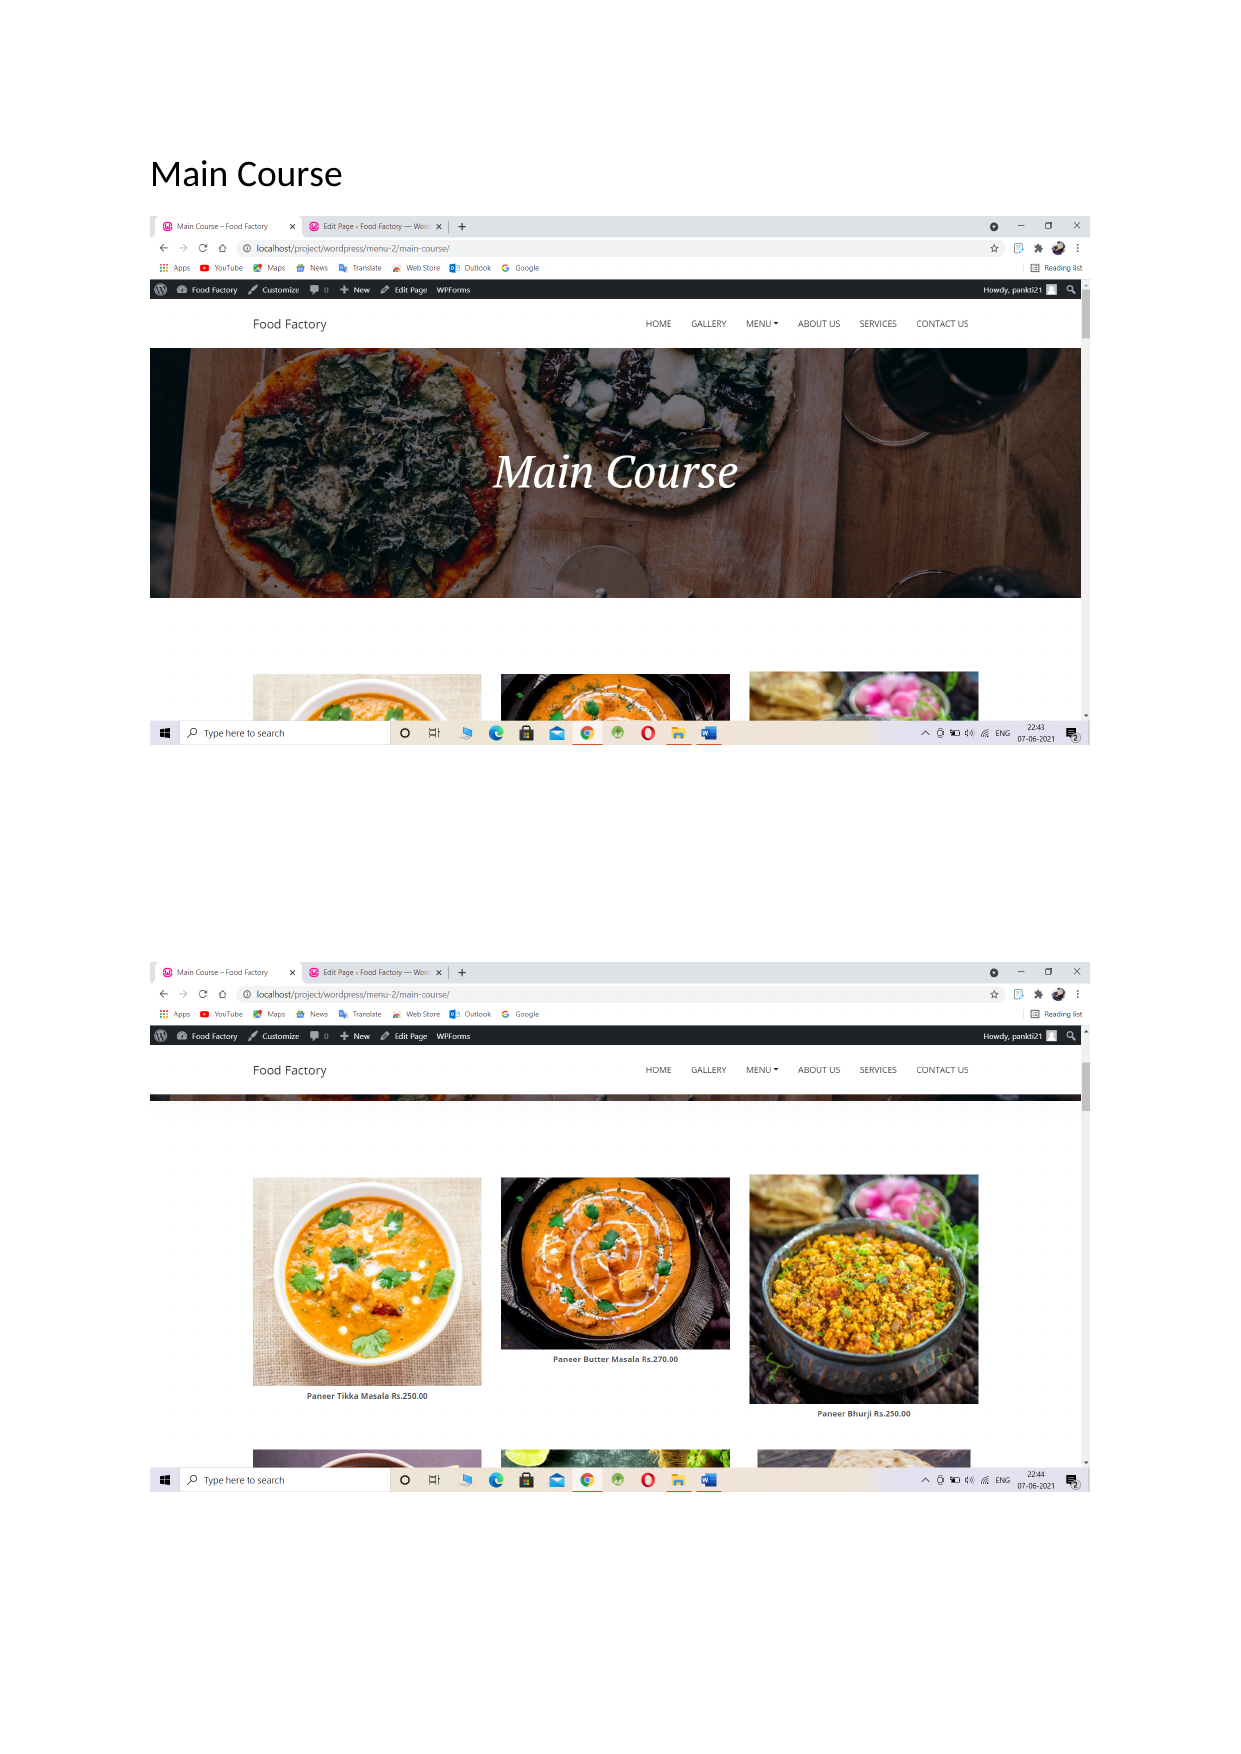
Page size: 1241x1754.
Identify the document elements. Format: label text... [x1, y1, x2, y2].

picture [150, 962, 1091, 1492]
picture [150, 216, 1091, 745]
text Main Course [150, 150, 1090, 196]
